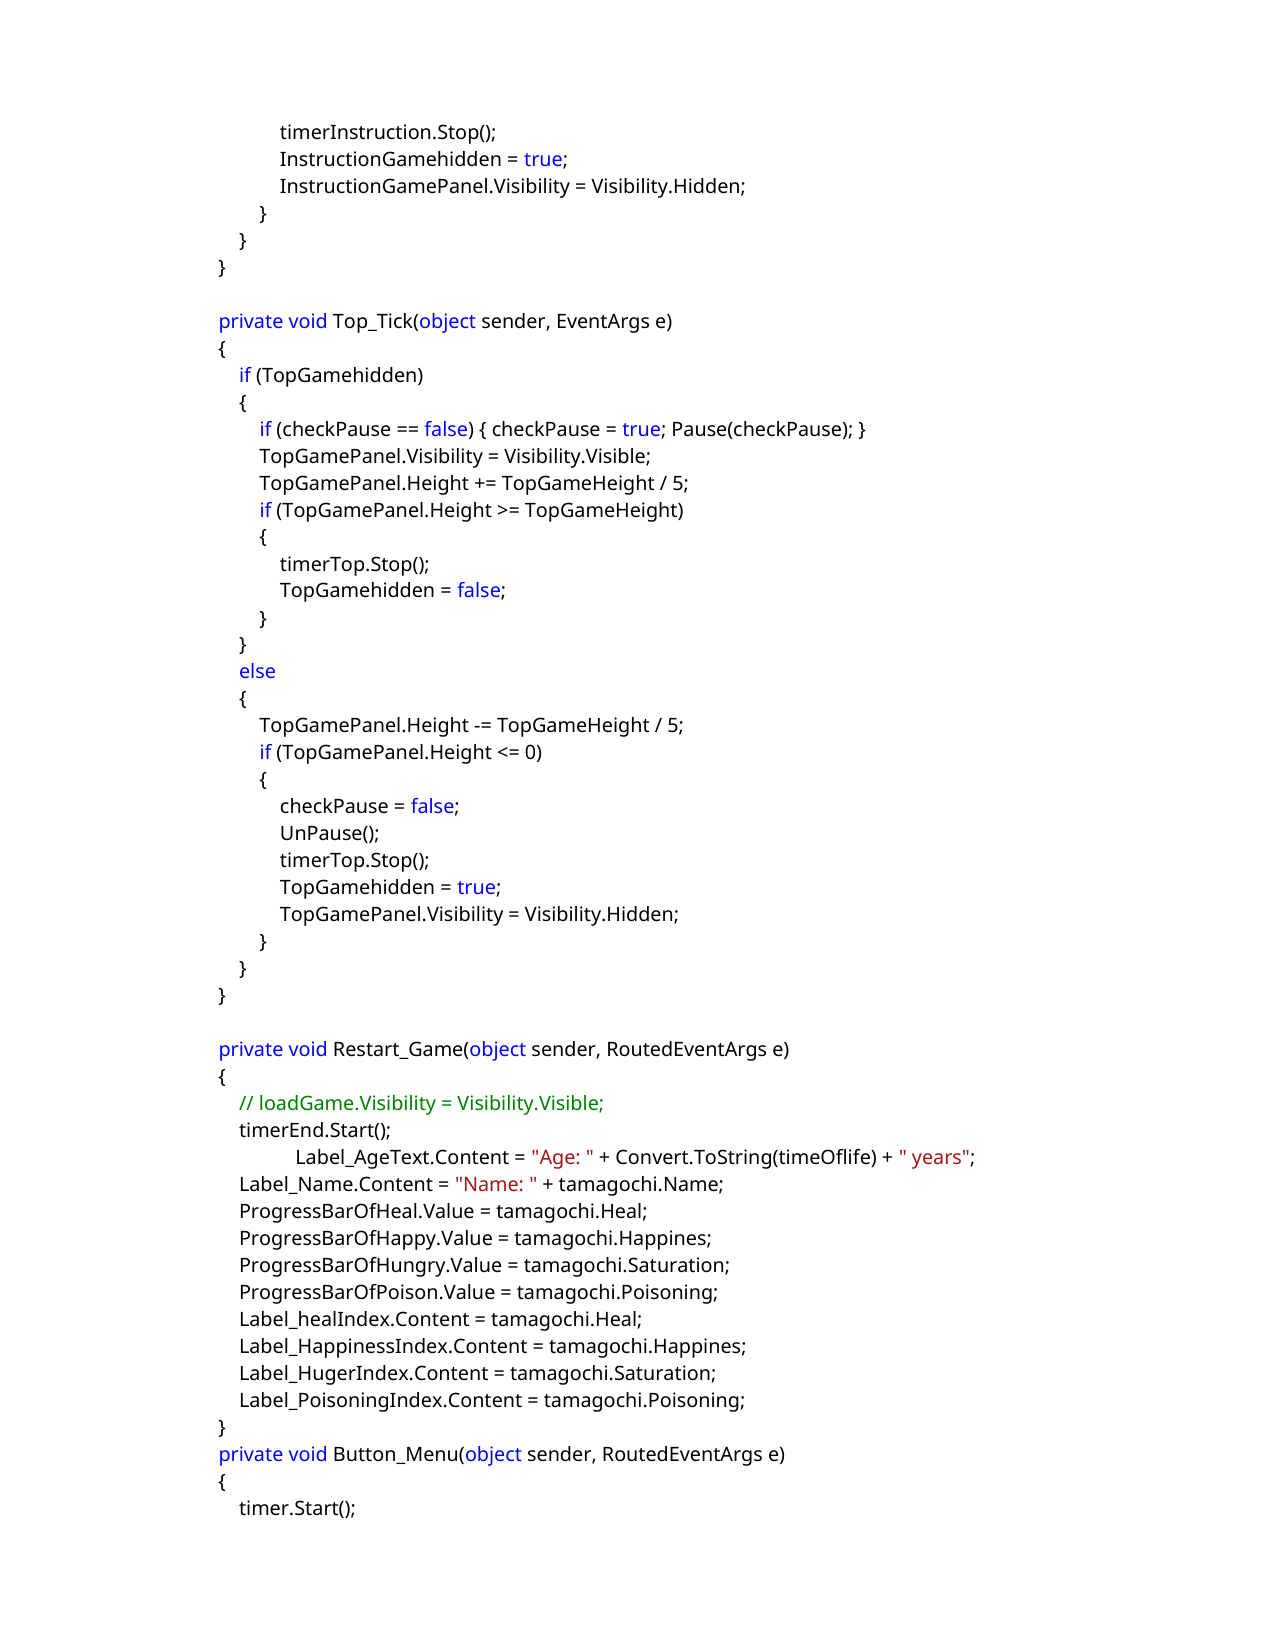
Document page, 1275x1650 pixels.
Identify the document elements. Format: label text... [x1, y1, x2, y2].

text private void Restart_Game(object sender, RoutedEventArgs e) [177, 1035, 1186, 1062]
text ProgressBarOfHappy.Value = tamagochi.Happines; [177, 1224, 1186, 1251]
text Label_HappinessIndex.Content = tamagochi.Happines; [177, 1332, 1186, 1359]
text } [177, 631, 1186, 658]
text } [177, 954, 1186, 981]
text if (TopGamehidden) [177, 361, 1186, 388]
text { [177, 334, 1186, 361]
text } [177, 981, 1186, 1008]
text if (TopGamePanel.Height <= 0) [177, 739, 1186, 766]
text TopGamePanel.Visibility = Visibility.Visible; [177, 442, 1186, 469]
text TopGamePanel.Height += TopGameHeight / 5; [177, 469, 1186, 496]
text { [177, 685, 1186, 712]
text } [177, 604, 1186, 631]
text { [177, 1467, 1186, 1494]
text UnPause(); [177, 819, 1186, 847]
text Label_AgeText.Content = "Age: " + Convert.ToString(timeOflife) + " years"; [177, 1143, 1186, 1170]
text } [177, 1413, 1186, 1440]
text TopGamePanel.Height -= TopGameHeight / 5; [177, 712, 1186, 739]
text Label_healIndex.Content = tamagochi.Heal; [177, 1305, 1186, 1332]
text private void Button_Menu(object sender, RoutedEventArgs e) [177, 1440, 1186, 1467]
text // loadGame.Visibility = Visibility.Visible; [177, 1089, 1186, 1116]
text timer.Start(); [177, 1494, 1186, 1521]
text InstructionGamehidden = true; [177, 145, 1186, 172]
text Label_PoisoningIndex.Content = tamagochi.Poisoning; [177, 1386, 1186, 1413]
text TopGamehidden = false; [177, 577, 1186, 604]
text TopGamePanel.Visibility = Visibility.Hidden; [177, 901, 1186, 927]
text timerTop.Stop(); [177, 550, 1186, 577]
text private void Top_Tick(object sender, EventArgs e) [177, 307, 1186, 334]
text InstructionGamePanel.Visibility = Visibility.Hidden; [177, 172, 1186, 199]
text timerTop.Stop(); [177, 847, 1186, 873]
text timerInstruction.Stop(); [177, 118, 1186, 145]
text Label_HugerIndex.Content = tamagochi.Saturation; [177, 1359, 1186, 1386]
text else [177, 658, 1186, 685]
text TopGamehidden = true; [177, 873, 1186, 901]
text { [177, 766, 1186, 793]
text if (TopGamePanel.Height >= TopGameHeight) [177, 496, 1186, 523]
text { [177, 523, 1186, 550]
text timerEnd.Start(); [177, 1116, 1186, 1143]
text checkPause = false; [177, 793, 1186, 819]
text } [177, 927, 1186, 954]
text } [177, 226, 1186, 253]
text ProgressBarOfHungry.Value = tamagochi.Saturation; [177, 1251, 1186, 1278]
text } [177, 199, 1186, 226]
text ProgressBarOfPoison.Value = tamagochi.Poisoning; [177, 1278, 1186, 1305]
text if (checkPause == false) { checkPause = true; Pause(checkPause); } [177, 415, 1186, 442]
text ProgressBarOfHeal.Value = tamagochi.Heal; [177, 1197, 1186, 1224]
text } [177, 253, 1186, 280]
text Label_Name.Content = "Name: " + tamagochi.Name; [177, 1170, 1186, 1197]
text { [177, 388, 1186, 415]
text { [177, 1062, 1186, 1089]
